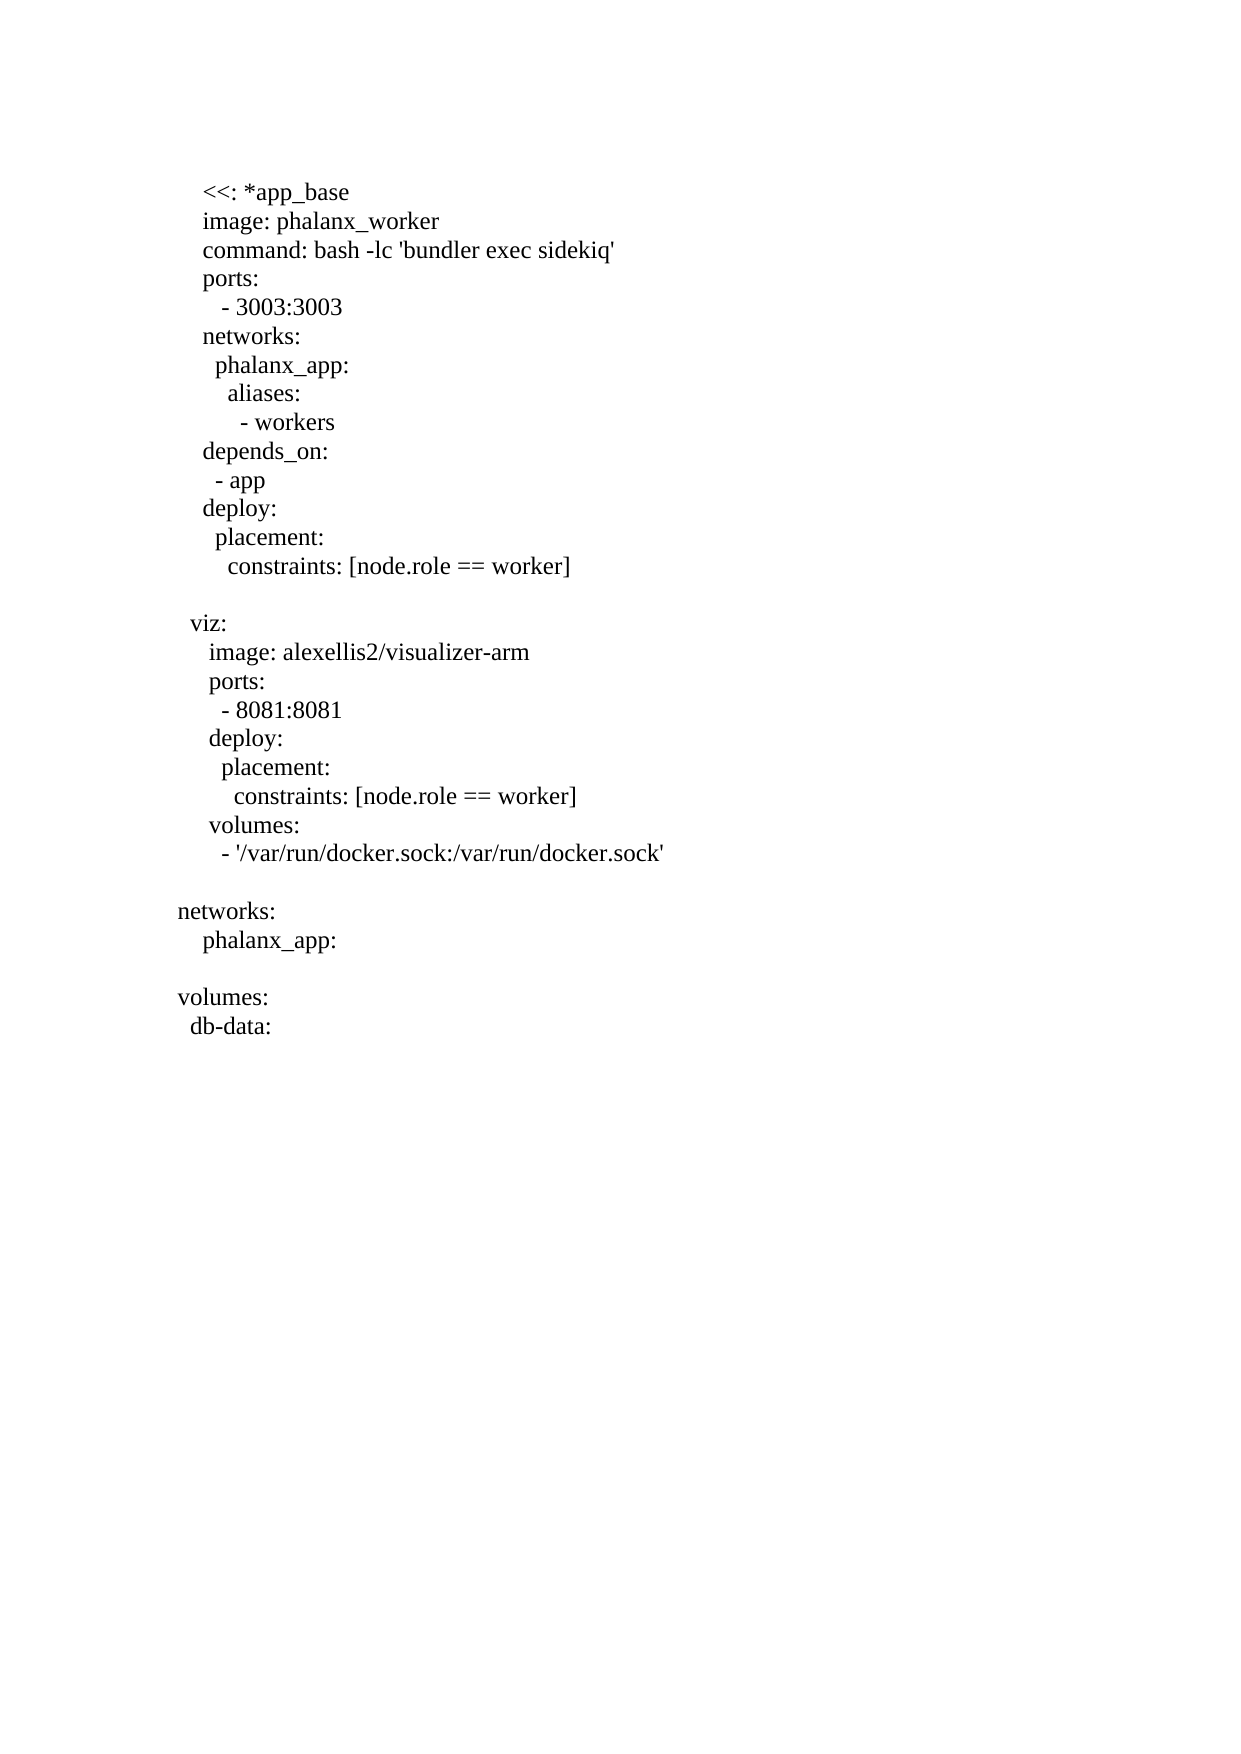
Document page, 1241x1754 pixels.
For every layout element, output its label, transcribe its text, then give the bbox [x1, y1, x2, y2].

text deploy: [177, 493, 1122, 522]
text image: alexellis2/visualizer-arm [177, 637, 1122, 666]
text - app [177, 465, 1122, 493]
text placement: [177, 752, 1122, 781]
text phalanx_app: [177, 925, 1122, 953]
text db-data: [177, 1011, 1122, 1040]
text placement: [177, 522, 1122, 551]
text volumes: [177, 810, 1122, 838]
text ports: [177, 263, 1122, 292]
text networks: [177, 896, 1122, 925]
text image: phalanx_worker [177, 206, 1122, 235]
text ports: [177, 666, 1122, 695]
text volumes: [177, 982, 1122, 1011]
text - '/var/run/docker.sock:/var/run/docker.sock' [177, 838, 1122, 867]
text phalanx_app: [177, 350, 1122, 378]
text deploy: [177, 723, 1122, 752]
text - 8081:8081 [177, 695, 1122, 723]
text command: bash -lc 'bundler exec sidekiq' [177, 235, 1122, 263]
text viz: [177, 608, 1122, 637]
text - workers [177, 407, 1122, 436]
text aliases: [177, 378, 1122, 407]
text <<: *app_base [177, 177, 1122, 206]
text constraints: [node.role == worker] [177, 781, 1122, 810]
text - 3003:3003 [177, 292, 1122, 321]
text constraints: [node.role == worker] [177, 551, 1122, 580]
text networks: [177, 321, 1122, 350]
text depends_on: [177, 436, 1122, 465]
